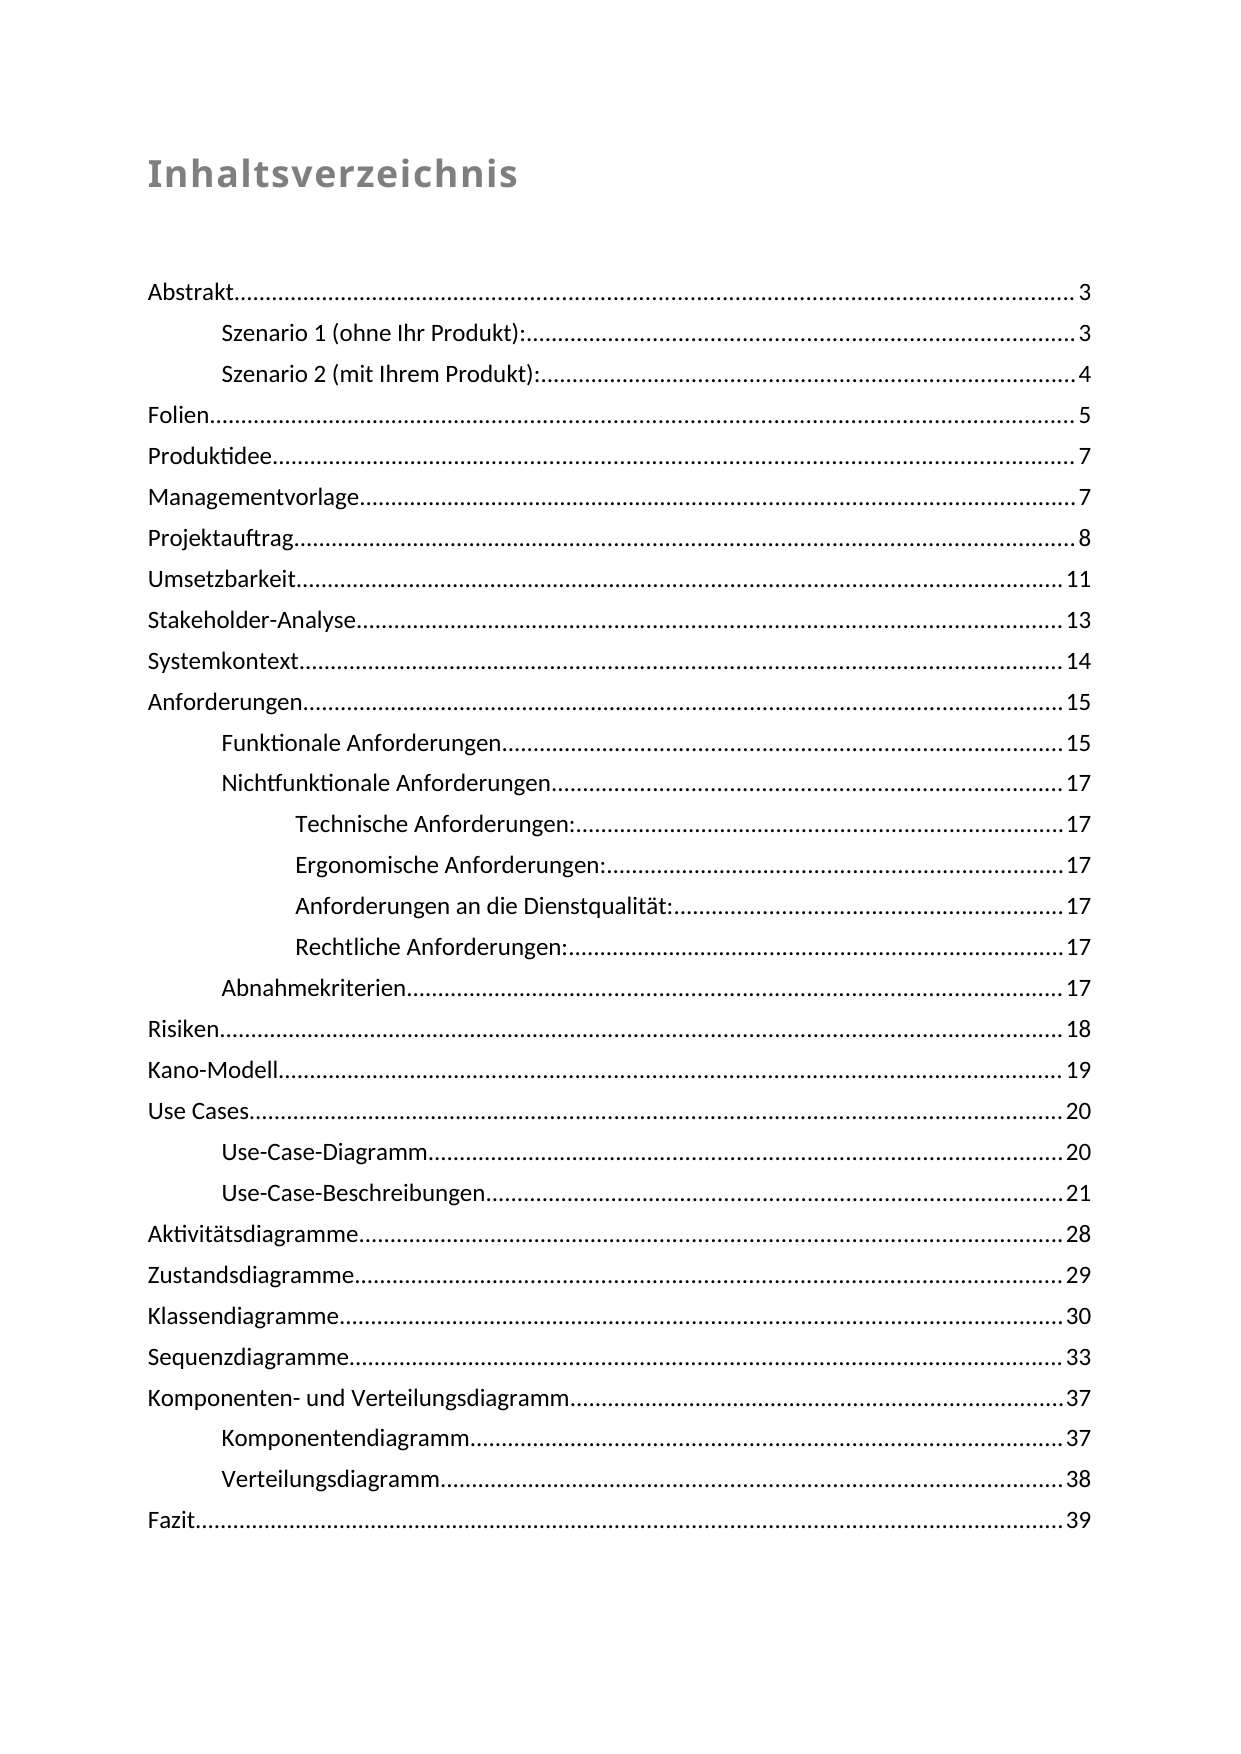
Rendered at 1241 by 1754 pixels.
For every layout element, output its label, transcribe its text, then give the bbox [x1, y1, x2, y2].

text Klassendiagramme 30 [148, 1300, 1093, 1330]
text Rechtliche Anforderungen: 17 [295, 931, 1093, 962]
text Anforderungen an die Dienstqualität: 17 [295, 890, 1093, 921]
text Funktionale Anforderungen 15 [221, 727, 1093, 757]
text Use-Case-Beschreibungen 21 [221, 1177, 1093, 1207]
text Komponentendiagramm 37 [221, 1423, 1093, 1453]
subtitle Inhaltsverzeichnis [148, 148, 1093, 199]
text Use Cases 20 [148, 1095, 1093, 1126]
text Stakeholder-Analyse 13 [148, 604, 1093, 634]
text Produktidee 7 [148, 440, 1093, 471]
text Abstrakt 3 [148, 276, 1093, 307]
text Technische Anforderungen: 17 [295, 808, 1093, 839]
text Umsetzbarkeit 11 [148, 563, 1093, 593]
text Sequenzdiagramme 33 [148, 1341, 1093, 1371]
text Zustandsdiagramme 29 [148, 1259, 1093, 1289]
text Managementvorlage 7 [148, 481, 1093, 512]
text Ergonomische Anforderungen: 17 [295, 849, 1093, 880]
text Nichtfunktionale Anforderungen 17 [221, 768, 1093, 798]
text Szenario 1 (ohne Ihr Produkt): 3 [221, 317, 1093, 348]
text Use-Case-Diagramm 20 [221, 1136, 1093, 1167]
text Anforderungen 15 [148, 686, 1093, 716]
text Folien 5 [148, 399, 1093, 430]
text Komponenten- und Verteilungsdiagramm 37 [148, 1382, 1093, 1412]
text Abnahmekriterien 17 [221, 972, 1093, 1003]
text Kano-Modell 19 [148, 1054, 1093, 1085]
text Risiken 18 [148, 1013, 1093, 1044]
text Systemkontext 14 [148, 645, 1093, 675]
text Projektauftrag 8 [148, 522, 1093, 552]
text Verteilungsdiagramm 38 [221, 1463, 1093, 1494]
text Aktivitätsdiagramme 28 [148, 1218, 1093, 1248]
text Fazit 39 [148, 1504, 1093, 1535]
text Szenario 2 (mit Ihrem Produkt): 4 [221, 358, 1093, 389]
